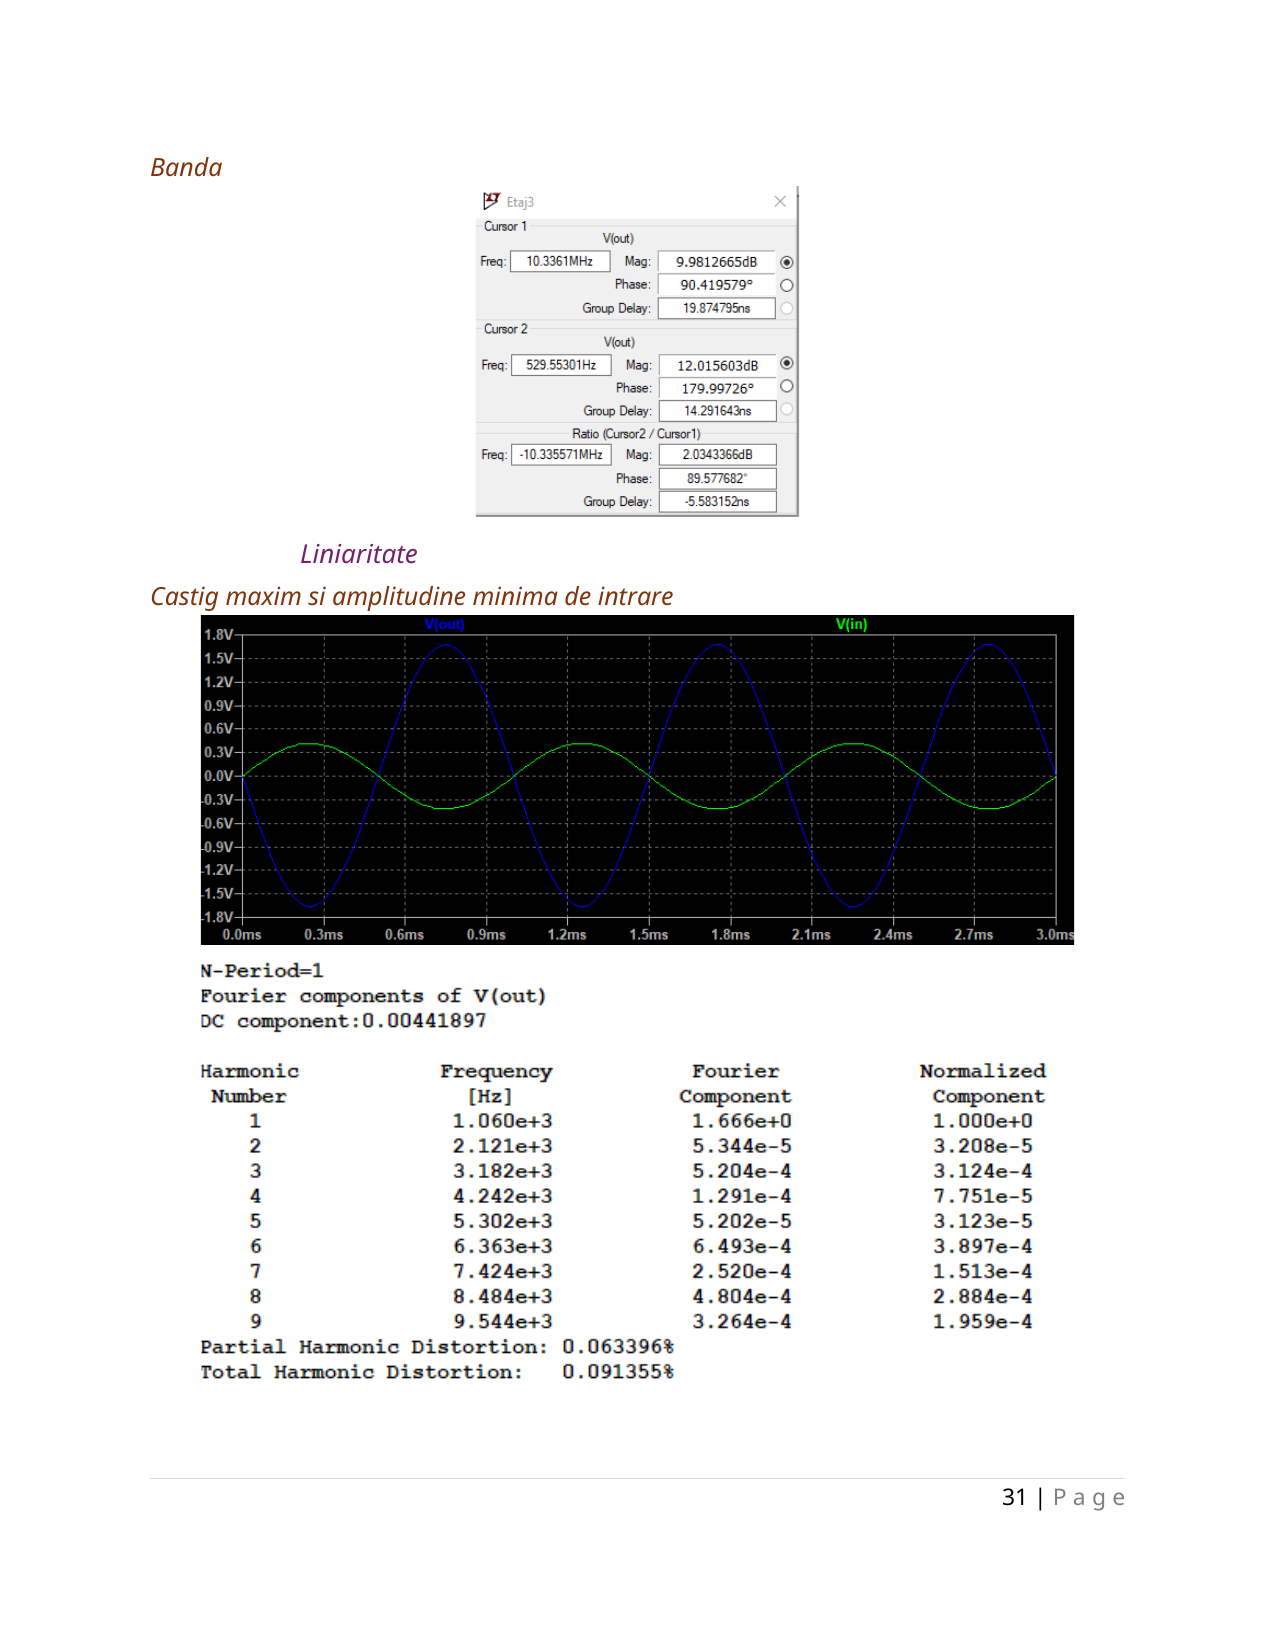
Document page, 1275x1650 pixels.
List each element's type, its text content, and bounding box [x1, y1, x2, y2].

subtitle Liniaritate [150, 536, 1125, 571]
picture [475, 186, 800, 517]
picture [200, 615, 1075, 945]
subtitle Banda [150, 150, 1125, 184]
subtitle Castig maxim si amplitudine minima de intrare [150, 578, 1125, 612]
picture [201, 946, 1074, 1424]
